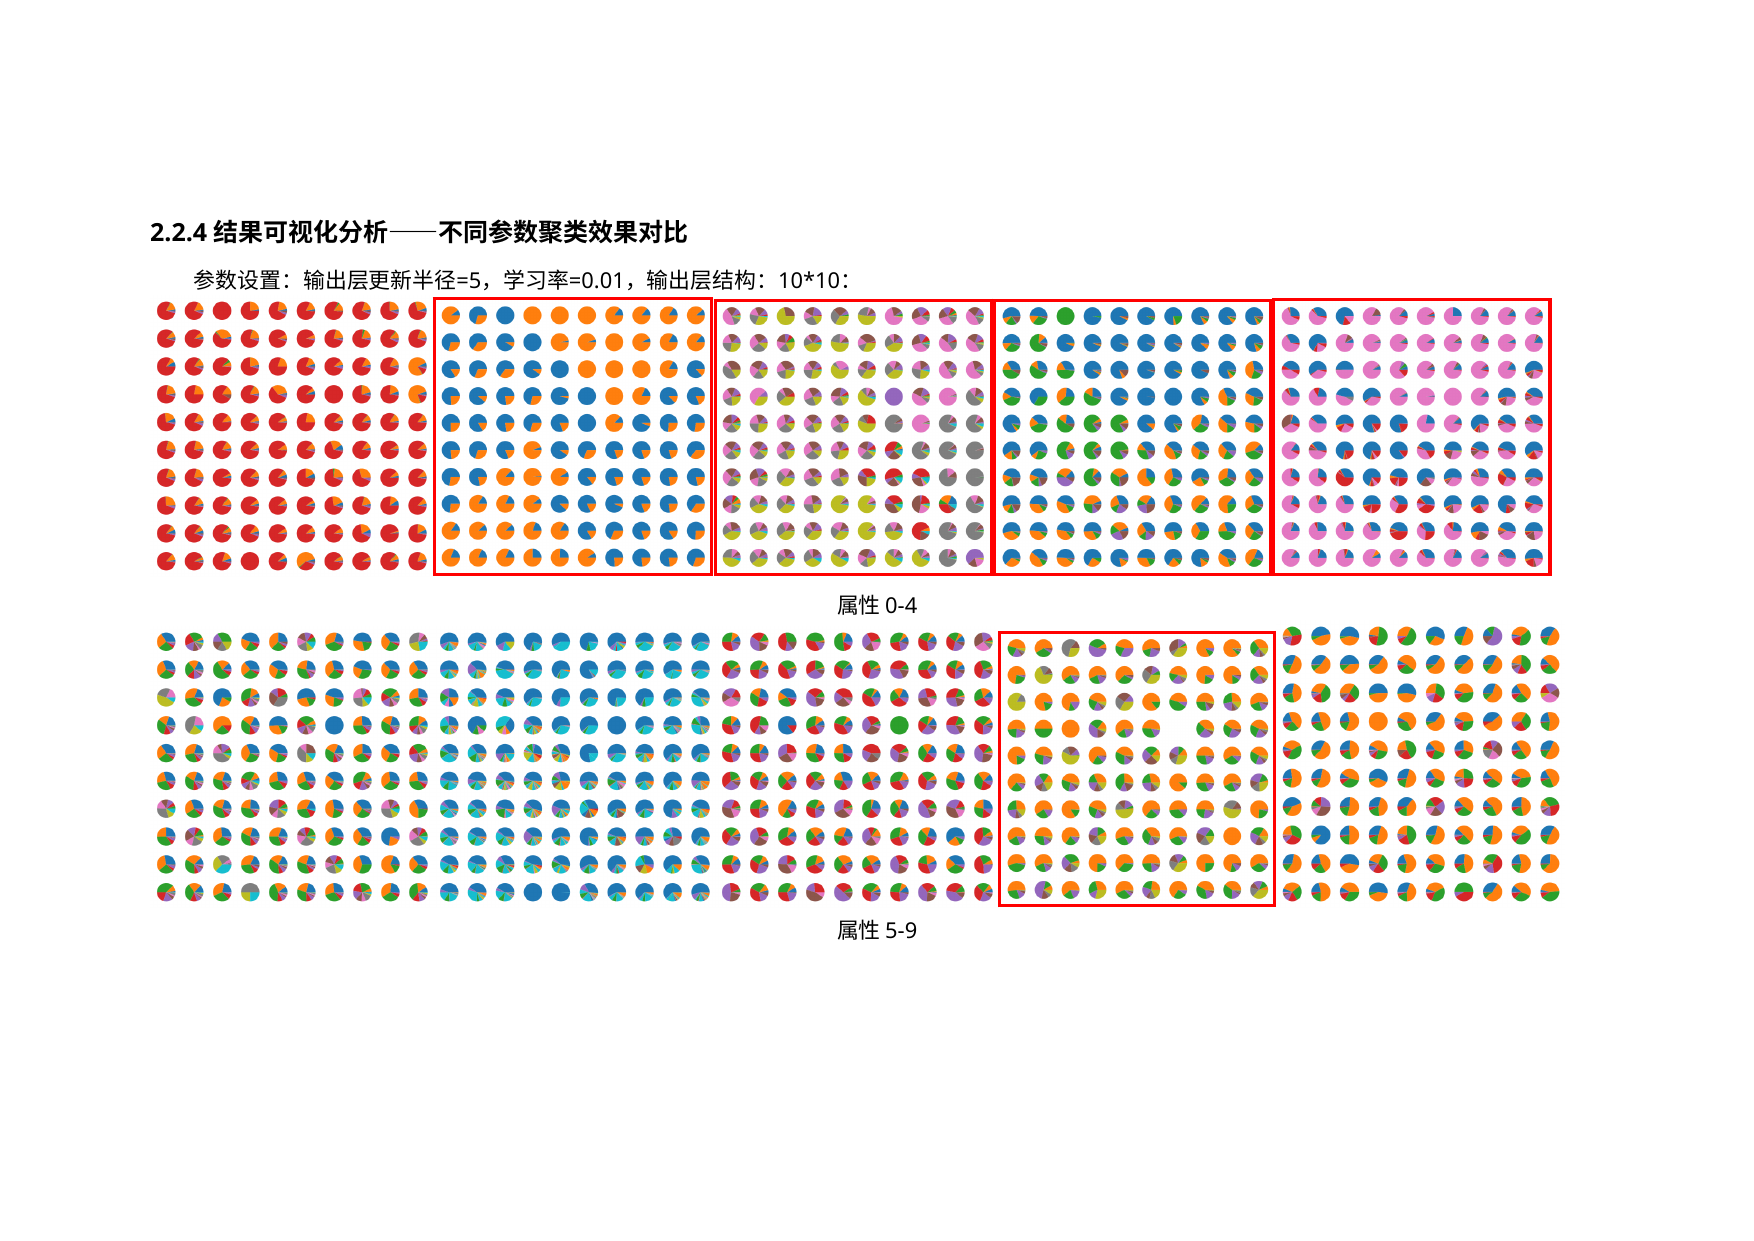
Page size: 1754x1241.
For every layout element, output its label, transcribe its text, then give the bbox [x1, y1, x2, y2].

picture [1275, 301, 1548, 573]
picture [1001, 634, 1273, 904]
picture [150, 295, 433, 577]
list 参数设置：输出层更新半径=5，学习率=0.01，输出层结构：10*10： [150, 263, 1604, 295]
picture [1276, 620, 1566, 908]
picture [436, 300, 710, 573]
picture [150, 626, 999, 908]
list 属性5-9 [150, 913, 1604, 945]
list 属性0-4 [150, 588, 1604, 620]
list 2.2.4 结果可视化分析——不同参数聚类效果对比 [150, 198, 1604, 263]
picture [996, 302, 1269, 573]
picture [717, 302, 990, 573]
